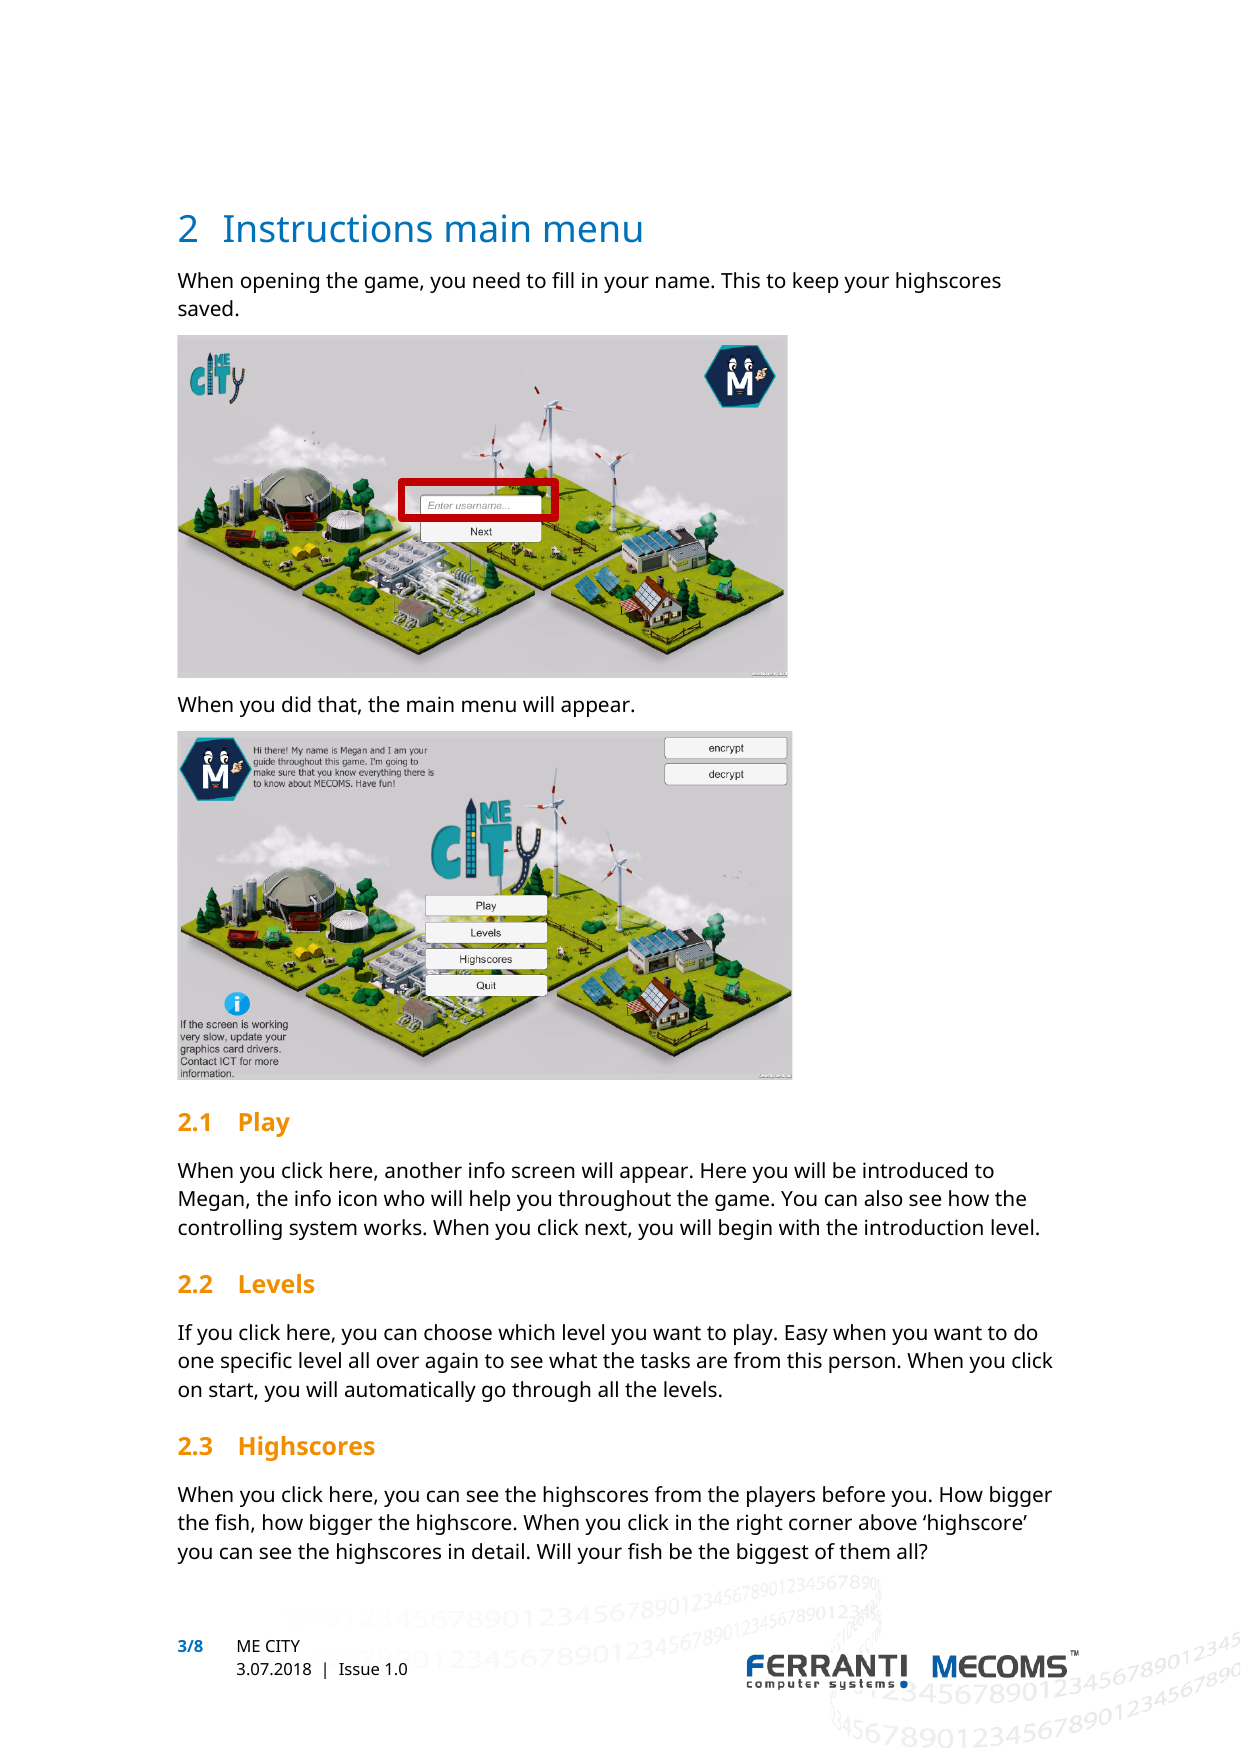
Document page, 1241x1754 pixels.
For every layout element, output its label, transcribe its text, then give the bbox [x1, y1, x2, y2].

text When opening the game, you need to fill in your name. This to keep your highscores saved. [177, 266, 1063, 323]
text When you click here, another info screen will appear. Here you will be introduced to Megan, the info icon who will help you throughout the game. You can also see how the controlling system works. When you click next, you will begin with the introduction level. [177, 1156, 1063, 1241]
text If you click here, you can choose which level you want to play. Easy when you want to do one specific level all over again to see what the tasks are from this person. When you click on start, you will automatically go through all the levels. [177, 1318, 1063, 1403]
subtitle Highscores [177, 1428, 1063, 1462]
text When you click here, you can see the highscores from the players before you. How bigger the fish, how bigger the highscore. When you click in the right corner above ‘highscore’ you can see the highscores in detail. Will your fish be the biggest of them all? [177, 1480, 1063, 1565]
text When you did that, the main menu will appear. [177, 691, 1063, 719]
picture [177, 731, 793, 1080]
subtitle Levels [177, 1266, 1063, 1300]
subtitle Instructions main menu [177, 202, 1063, 253]
subtitle Play [177, 1104, 1063, 1138]
picture [177, 335, 788, 678]
